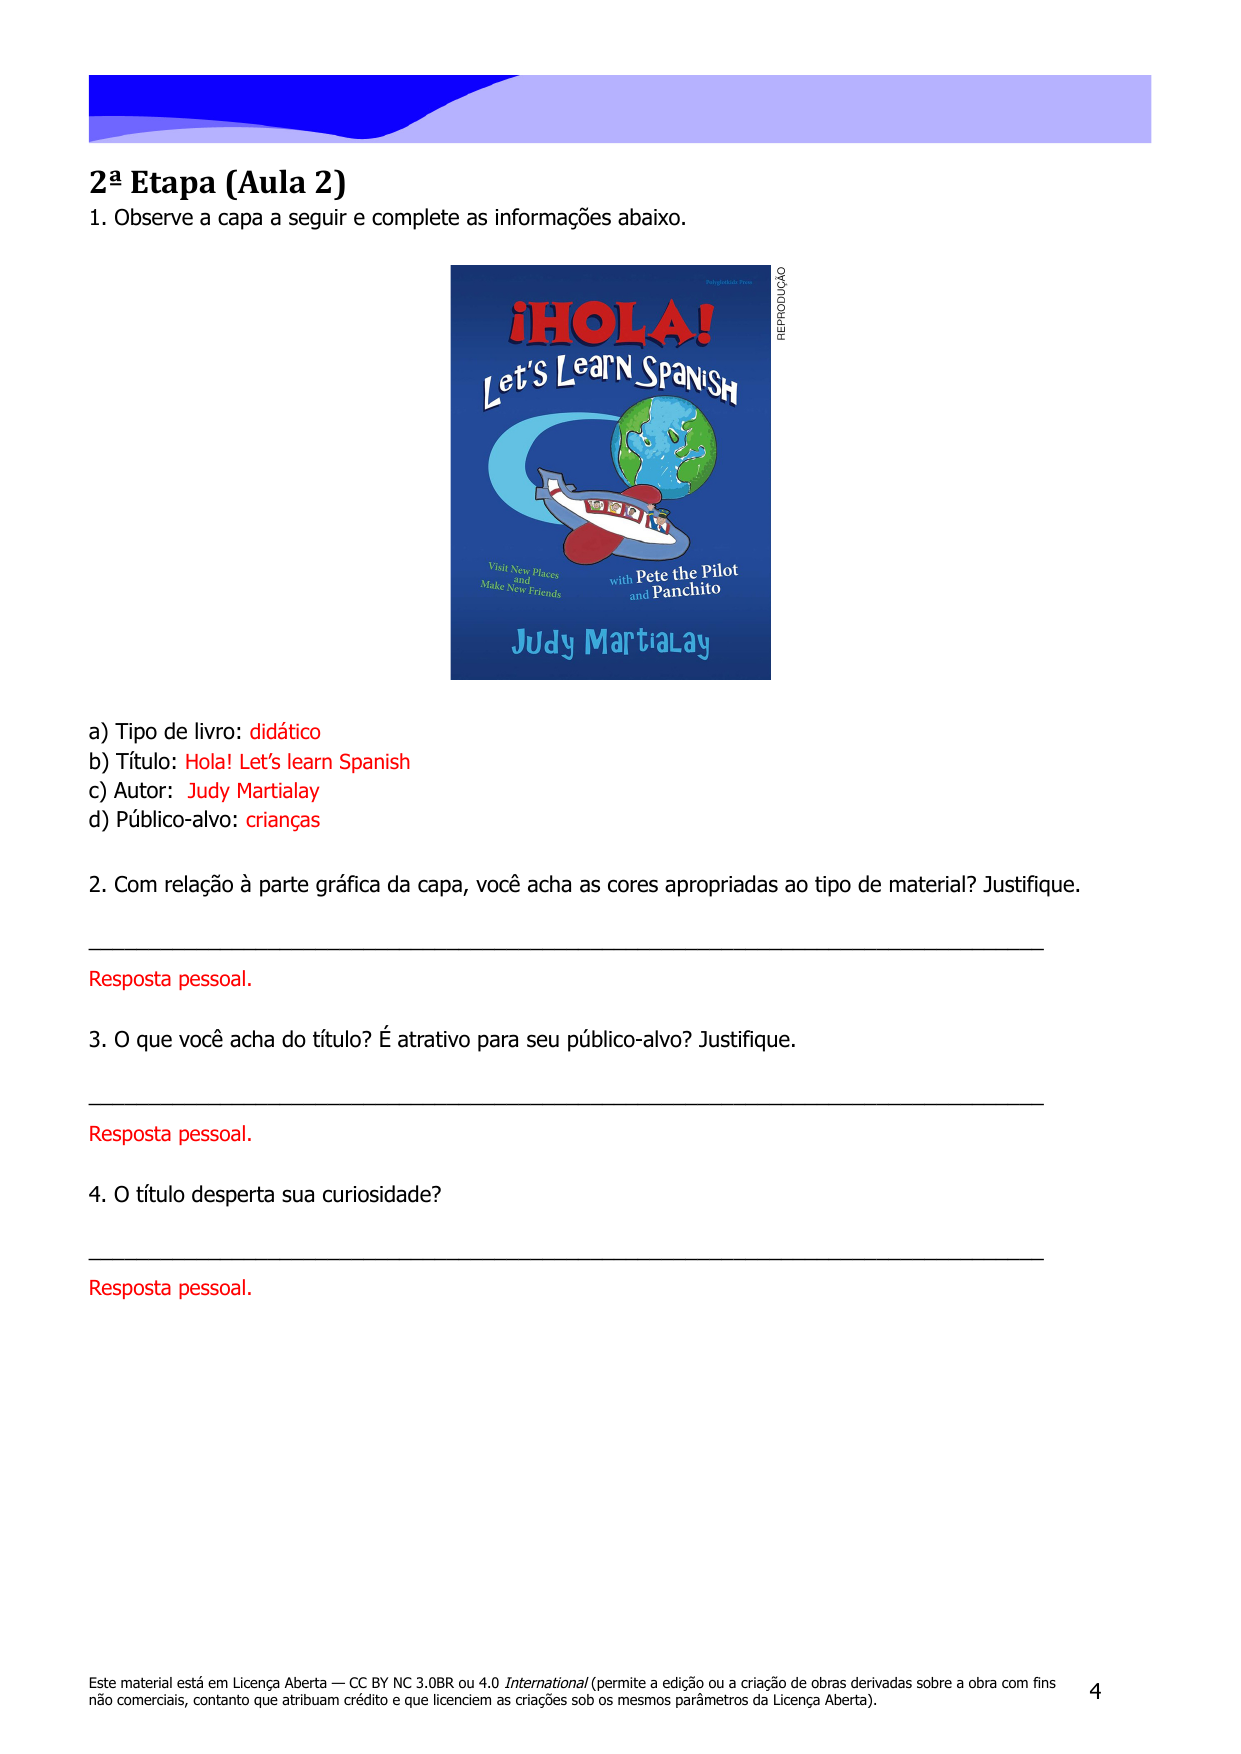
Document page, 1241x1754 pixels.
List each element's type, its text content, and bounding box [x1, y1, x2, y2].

text b) Título: Hola! Let’s learn Spanish [89, 747, 1152, 774]
picture [88, 75, 1152, 156]
text Resposta pessoal. [89, 1120, 1152, 1145]
text 2. Com relação à parte gráfica da capa, você acha as cores apropriadas ao tipo de material? Justifique. [89, 871, 1152, 897]
picture [450, 265, 790, 680]
text 3. O que você acha do título? É atrativo para seu público-alvo? Justifique. [89, 1026, 1152, 1052]
text Resposta pessoal. [89, 1275, 1152, 1300]
text a) Tipo de livro: didático [89, 718, 1152, 744]
text ________________________________________________________________________________ [89, 1055, 1152, 1114]
text 1. Observe a capa a seguir e complete as informações abaixo. [89, 204, 1152, 230]
text Resposta pessoal. [89, 965, 1152, 990]
text c) Autor: Judy Martialay [89, 777, 1152, 803]
text ________________________________________________________________________________ [89, 900, 1152, 959]
text 4. O título desperta sua curiosidade? [89, 1181, 1152, 1207]
text ________________________________________________________________________________ [89, 1210, 1152, 1269]
text 2ª Etapa (Aula 2) [89, 162, 1152, 201]
text d) Público-alvo: crianças [89, 806, 1152, 832]
